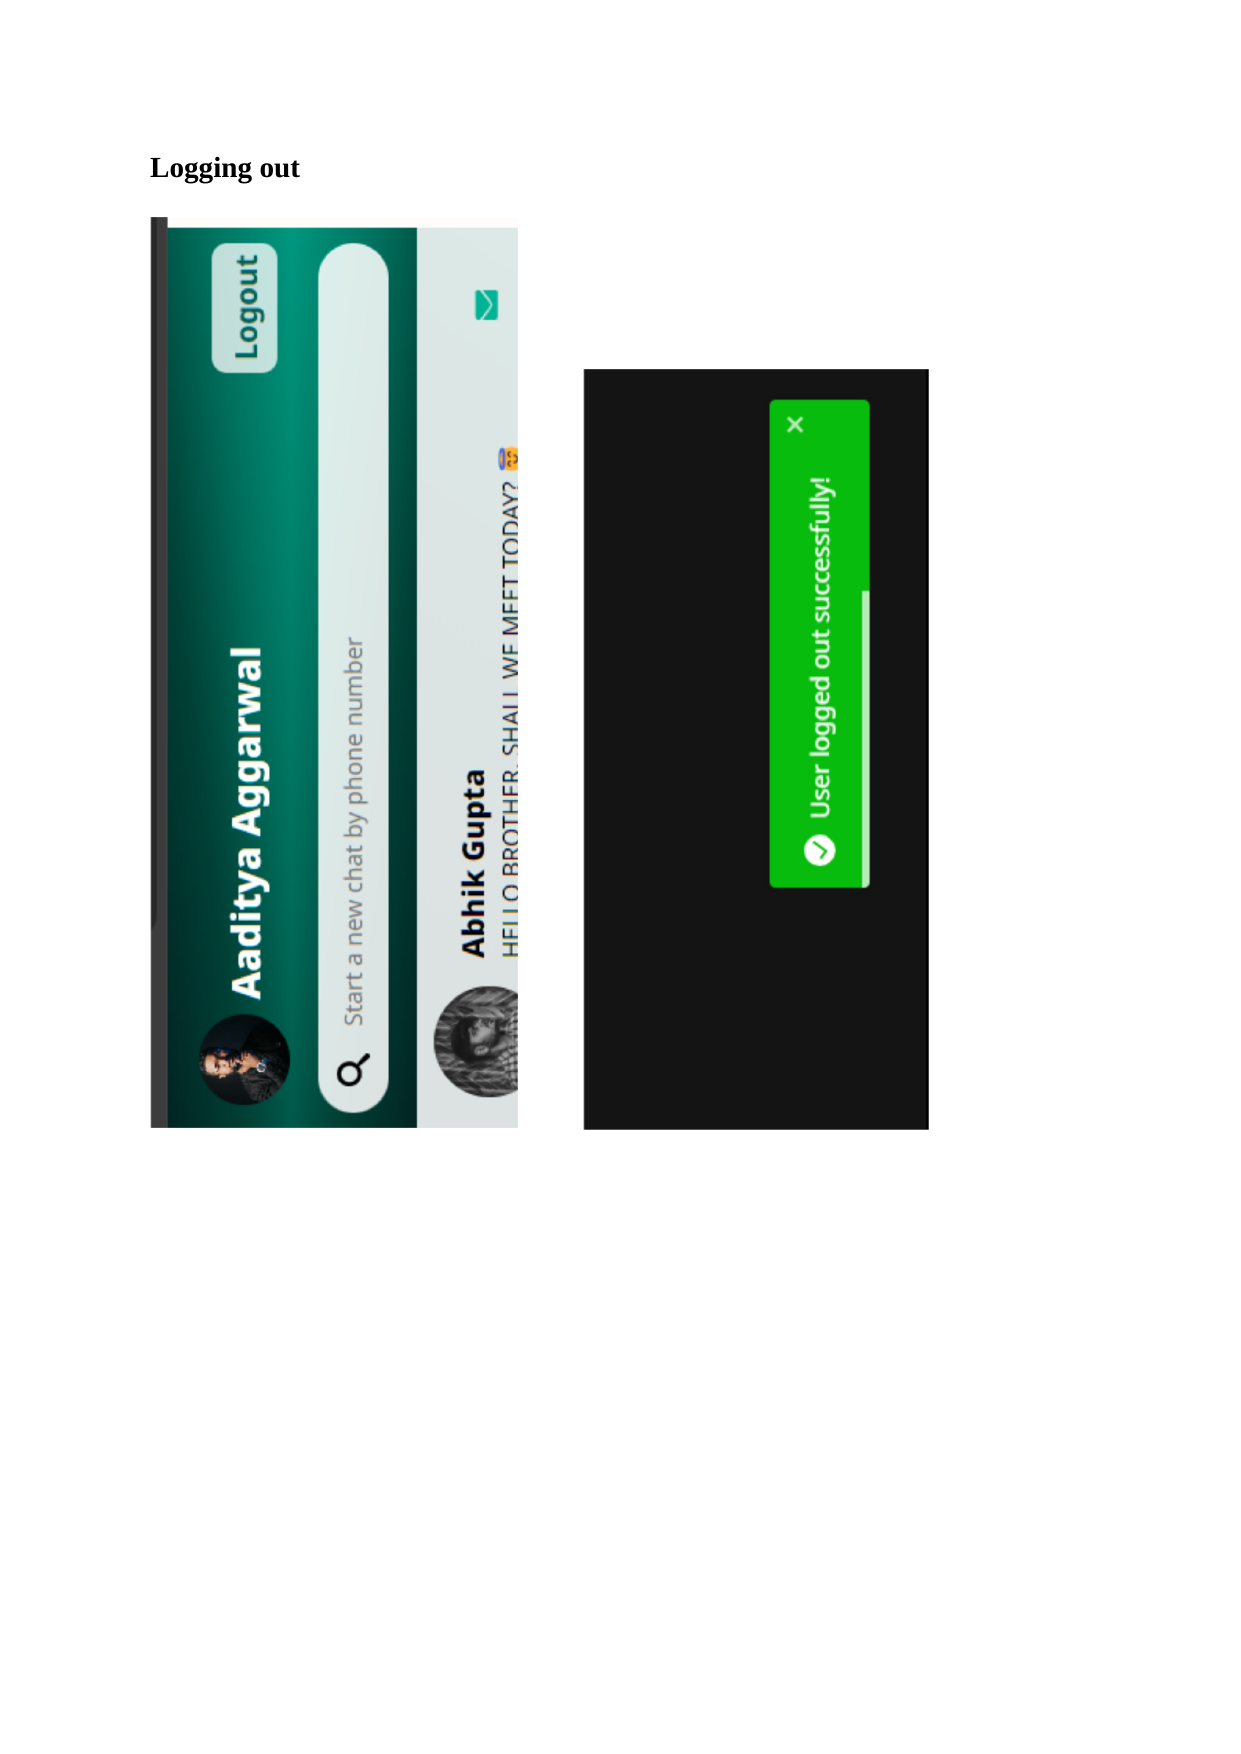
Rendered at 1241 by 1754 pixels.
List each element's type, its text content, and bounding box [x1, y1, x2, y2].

picture [585, 370, 928, 1129]
picture [152, 218, 517, 1127]
text Logging out [150, 150, 1090, 183]
